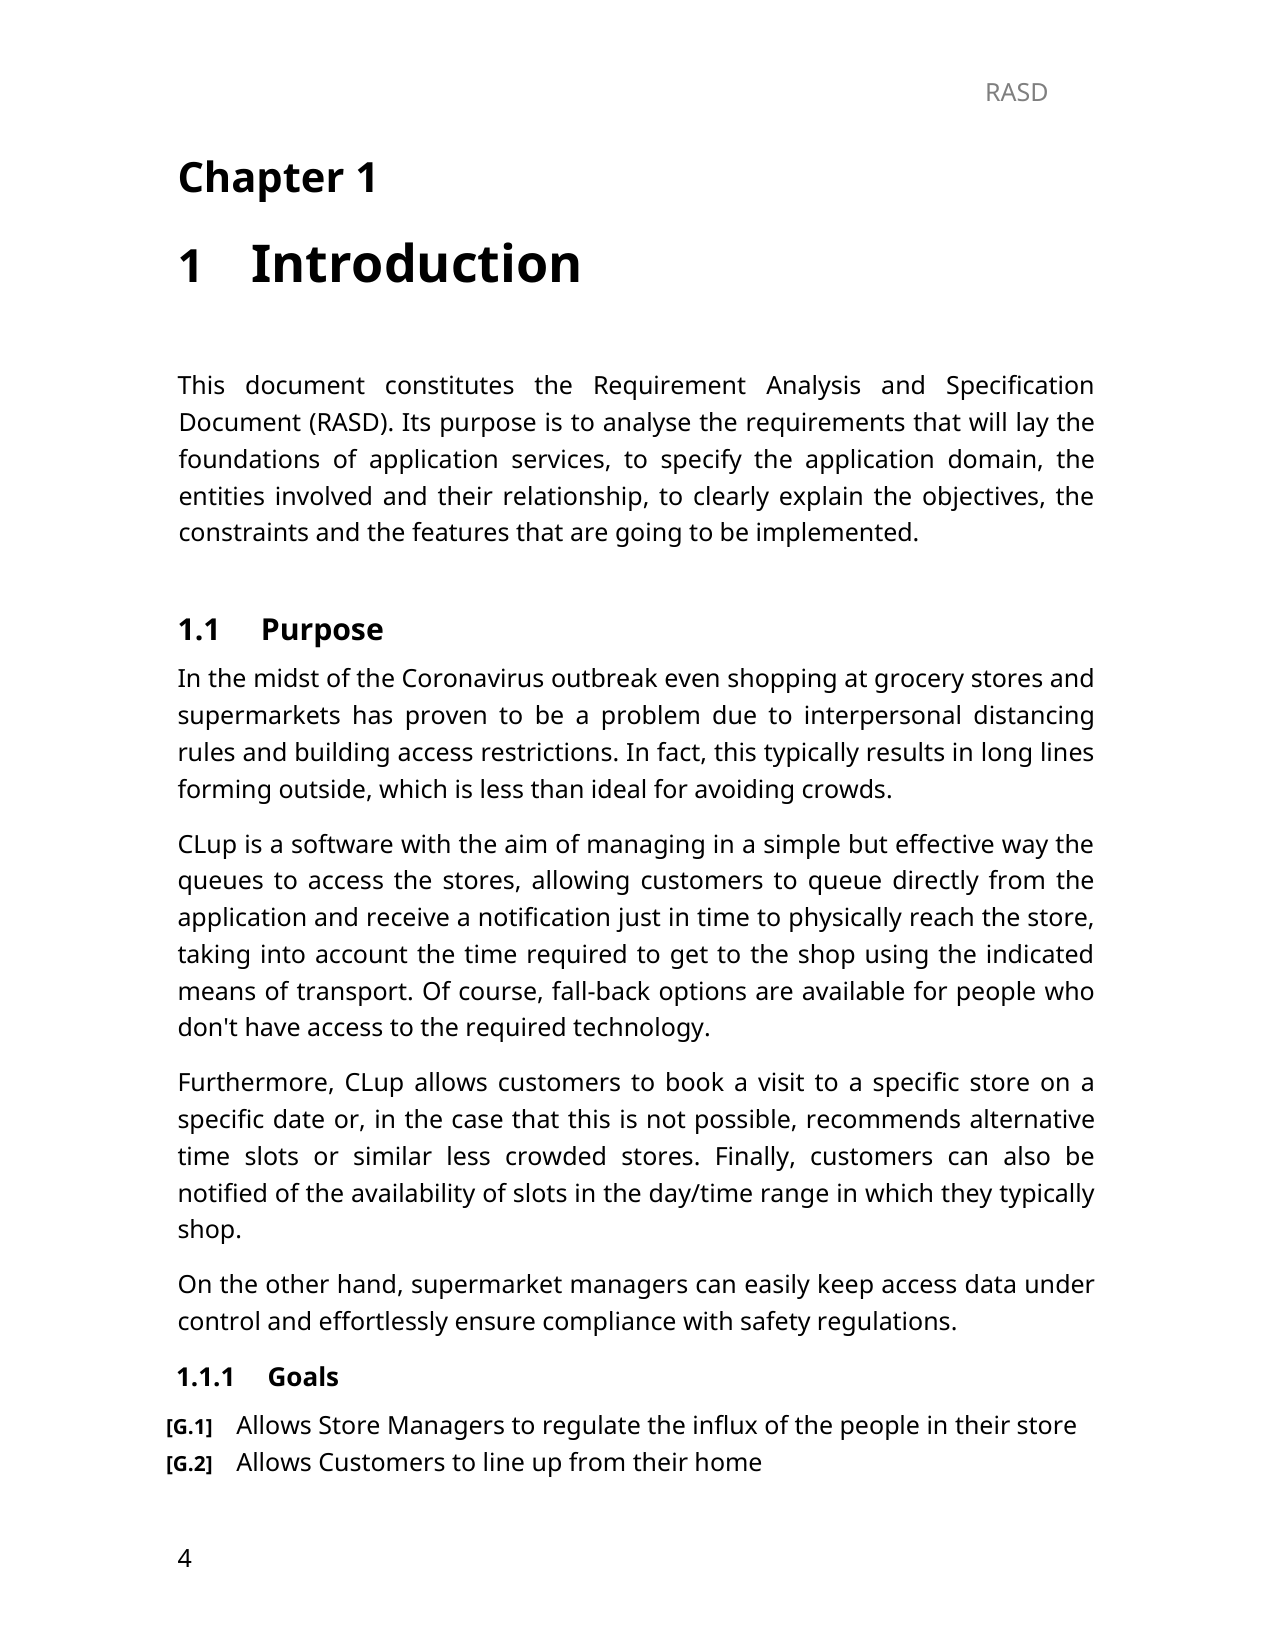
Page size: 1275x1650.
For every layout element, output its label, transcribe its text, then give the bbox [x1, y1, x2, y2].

subtitle Purpose [177, 608, 1096, 649]
subtitle 1 Introduction [177, 227, 1096, 298]
text This document constitutes the Requirement Analysis and Specification Document (RASD). Its purpose is to analyse the requirements that will lay the foundations of application services, to specify the application domain, the entities involved and their relationship, to clearly explain the objectives, the constraints and the features that are going to be implemented. [177, 368, 1096, 549]
subtitle Goals [176, 1359, 1096, 1394]
list Allows Store Managers to regulate the influx of the people in their store [213, 1408, 1096, 1442]
text Furthermore, CLup allows customers to book a visit to a specific store on a specific date or, in the case that this is not possible, recommends alternative time slots or similar less crowded stores. Finally, customers can also be notified of the availability of slots in the day/time range in which they typically shop. [177, 1065, 1096, 1246]
text CLup is a software with the aim of managing in a simple but effective way the queues to access the stores, allowing customers to queue directly from the application and receive a notification just in time to physically reach the store, taking into account the time required to get to the shop using the indicated means of transport. Of course, fall-back options are available for people who don't have access to the required technology. [177, 826, 1096, 1044]
text On the other hand, supermarket managers can easily keep access data under control and effortlessly ensure compliance with safety regulations. [177, 1267, 1096, 1338]
text In the midst of the Coronavirus outbreak even shopping at grocery stores and supermarkets has proven to be a problem due to interpersonal distancing rules and building access restrictions. In fact, this typically results in long lines forming outside, which is less than ideal for avoiding crowds. [177, 661, 1096, 805]
text Chapter 1 [177, 148, 1096, 204]
list Allows Customers to line up from their home [213, 1444, 1096, 1478]
